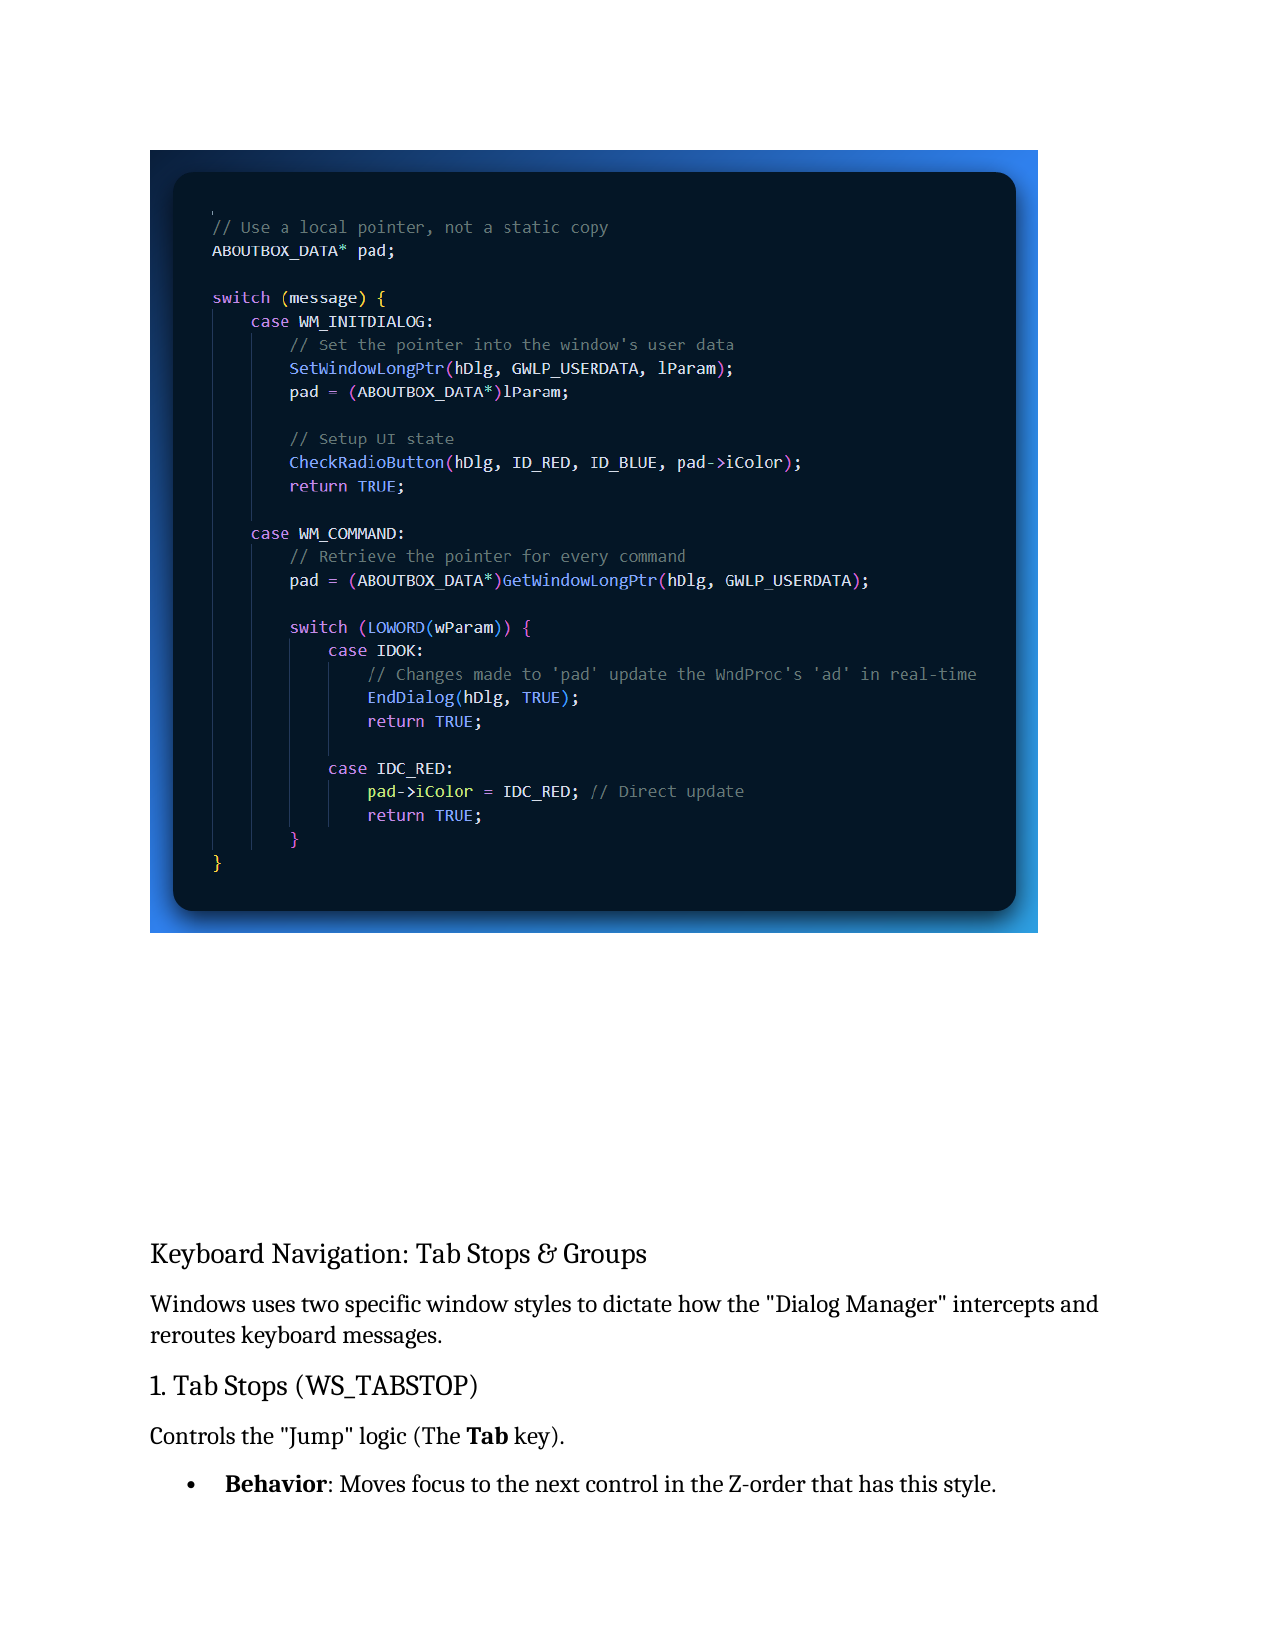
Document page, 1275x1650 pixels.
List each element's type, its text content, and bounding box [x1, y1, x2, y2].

list Behavior: Moves focus to the next control in the Z-order that has this style. [187, 1469, 1125, 1498]
text Controls the "Jump" logic (The Tab key). [150, 1422, 1125, 1451]
text Windows uses two specific window styles to dictate how the "Dialog Manager" intercepts and reroutes keyboard messages. [150, 1290, 1125, 1350]
text 1. Tab Stops (WS_TABSTOP) [150, 1369, 1125, 1403]
text Keyboard Navigation: Tab Stops & Groups [150, 1237, 1125, 1271]
picture [150, 150, 1038, 933]
